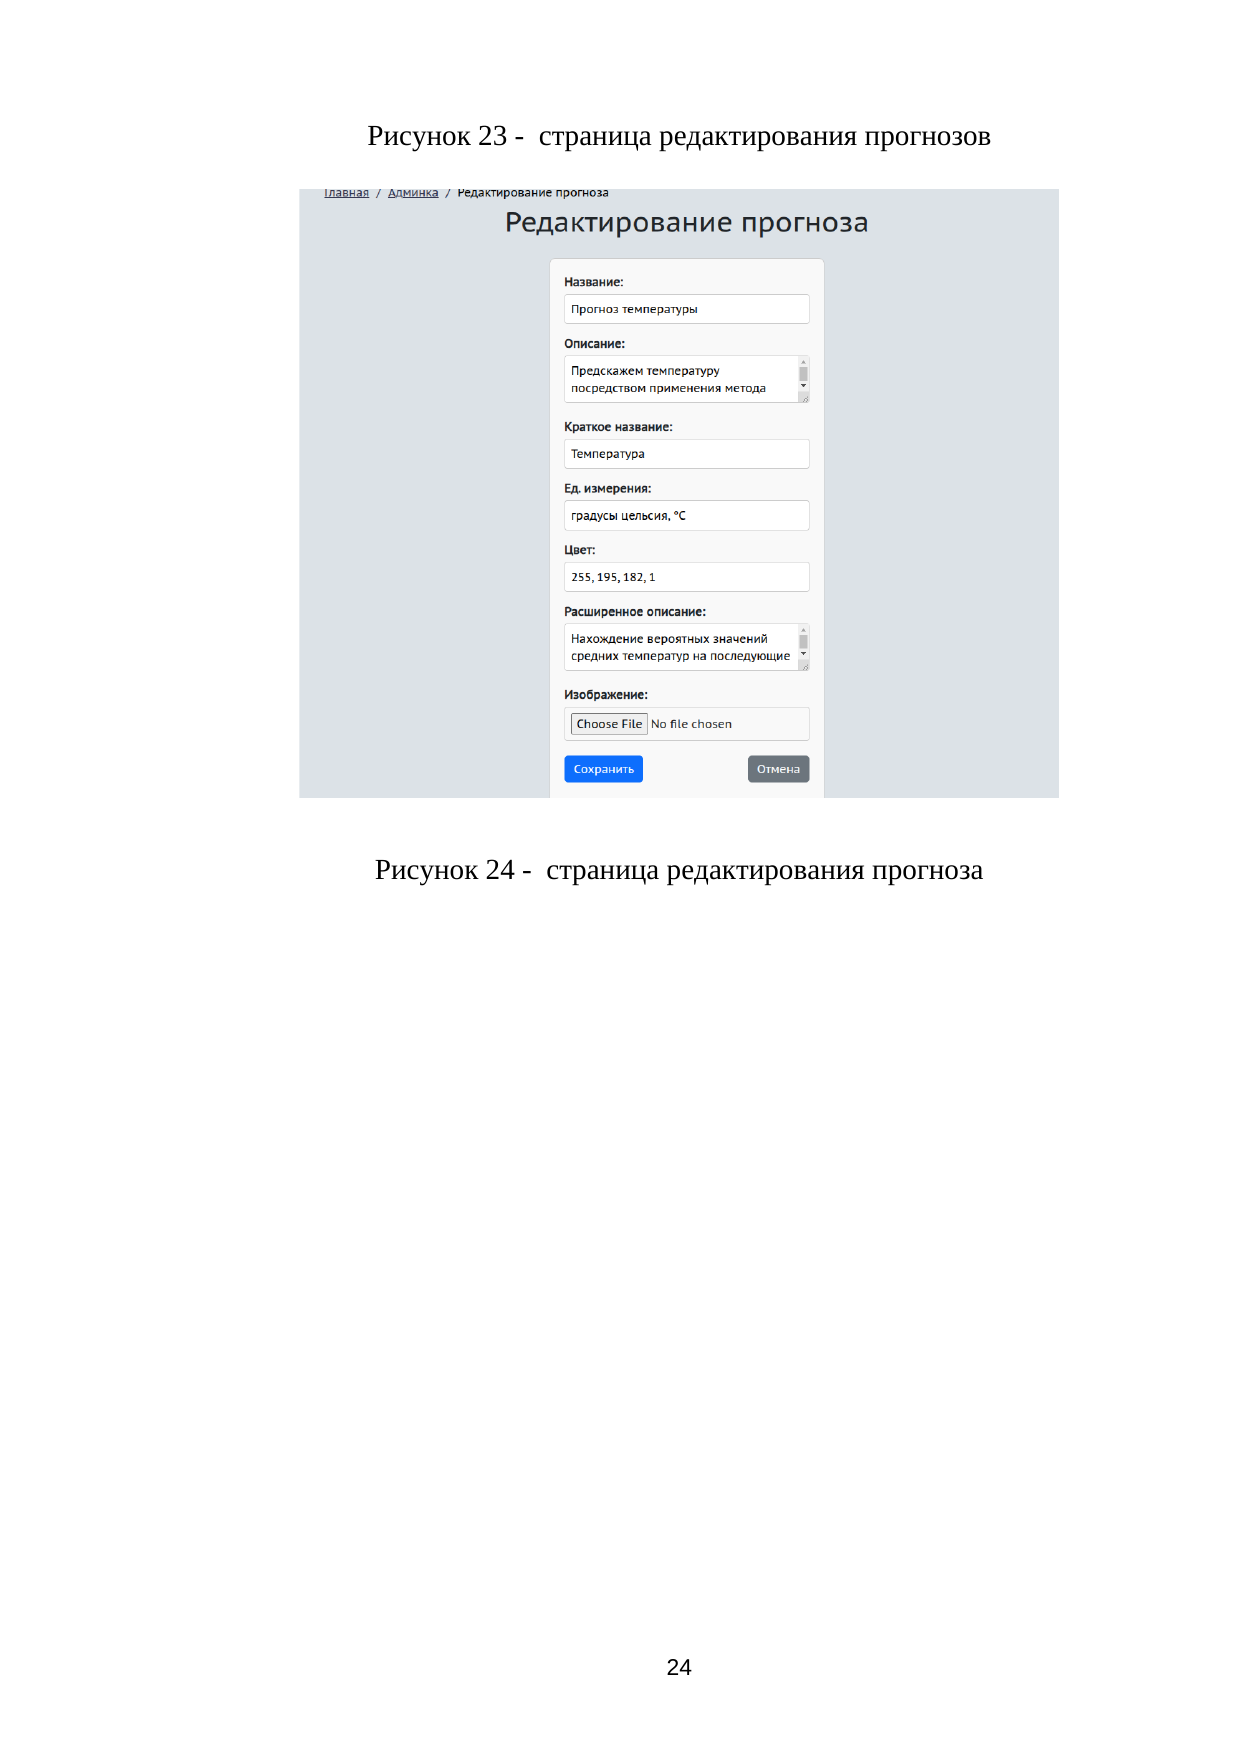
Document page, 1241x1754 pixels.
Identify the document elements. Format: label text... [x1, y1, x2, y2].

picture [299, 189, 1059, 798]
text Рисунок 23 - страница редактирования прогнозов [177, 118, 1181, 152]
